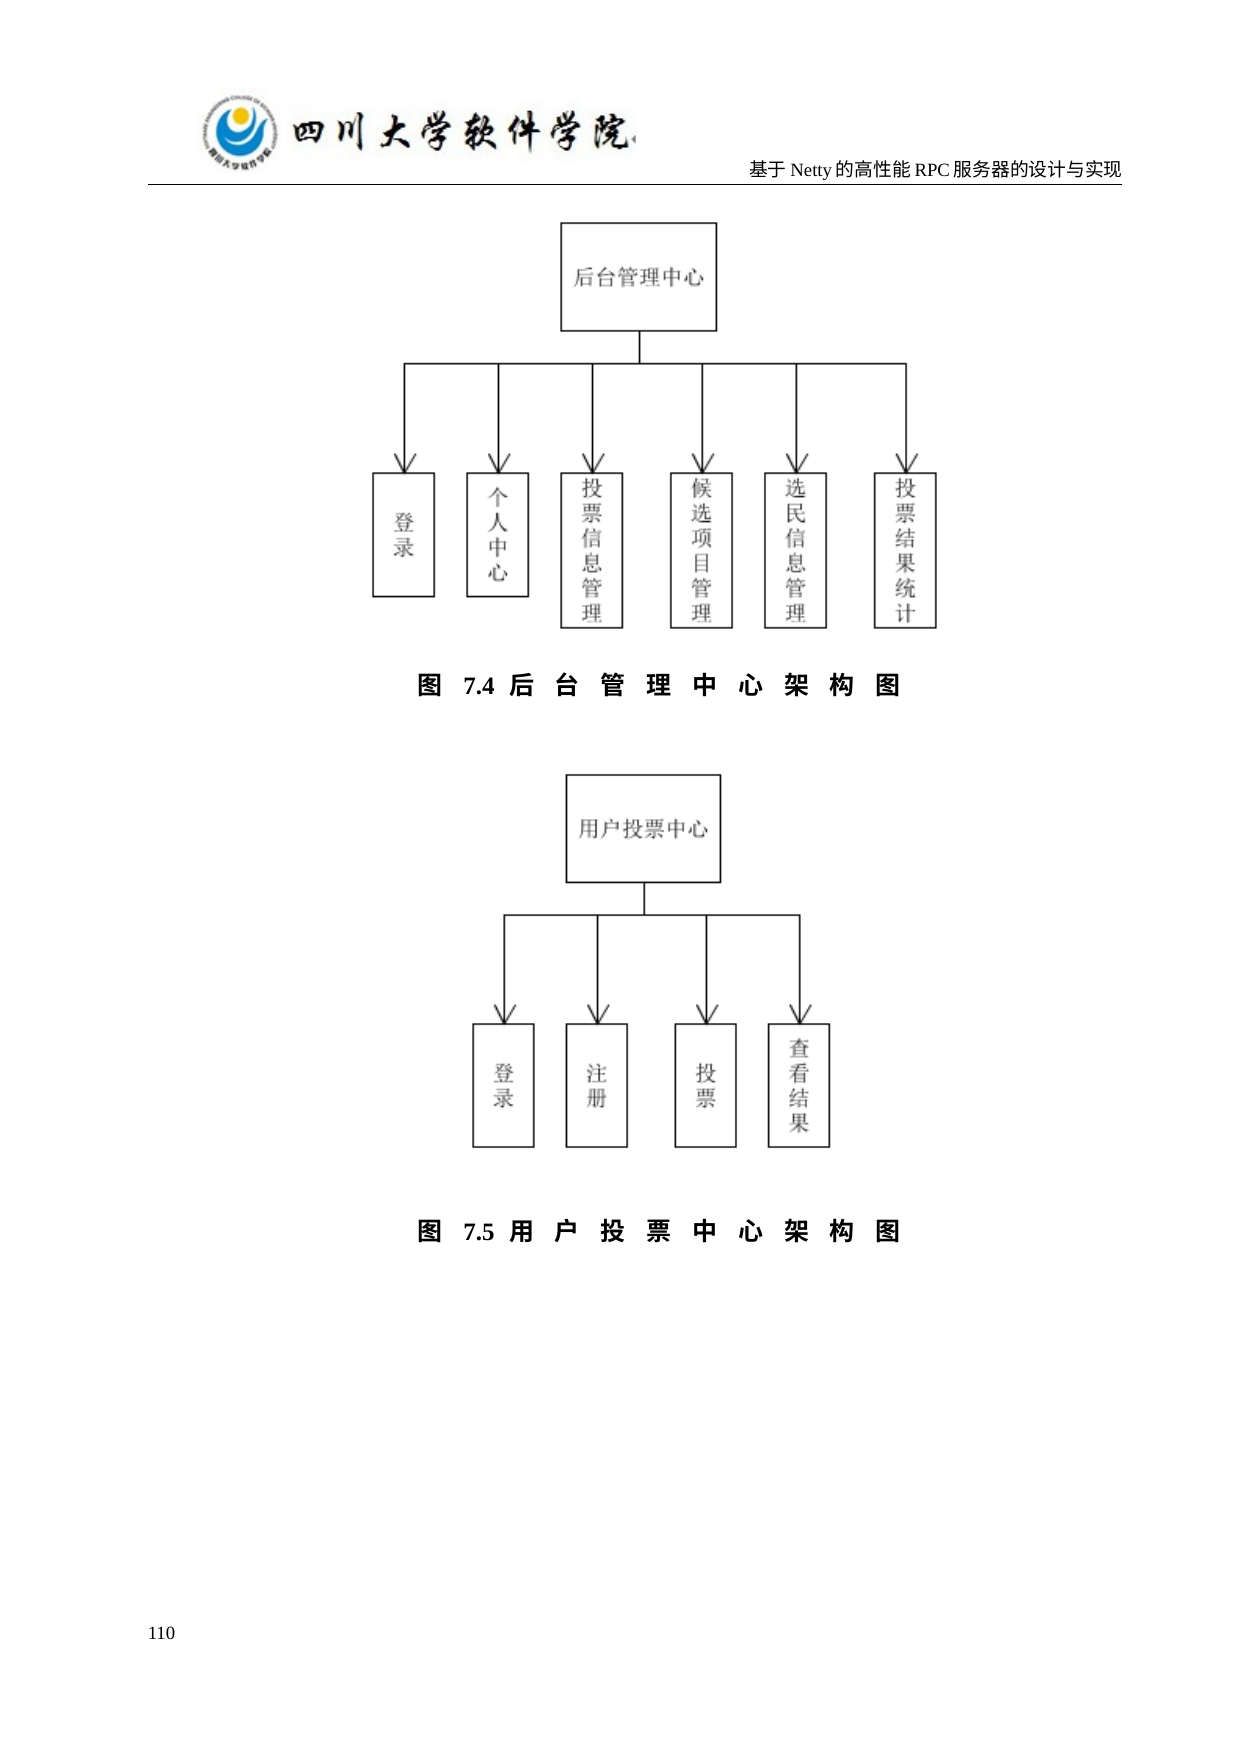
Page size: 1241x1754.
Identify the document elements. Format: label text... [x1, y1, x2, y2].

picture [440, 751, 891, 1187]
picture [302, 199, 1031, 647]
picture [197, 88, 639, 177]
text 图7.5 用户投票中心架构图 [154, 1199, 1116, 1259]
text 图7.4 后台管理中心架构图 [154, 653, 1116, 714]
